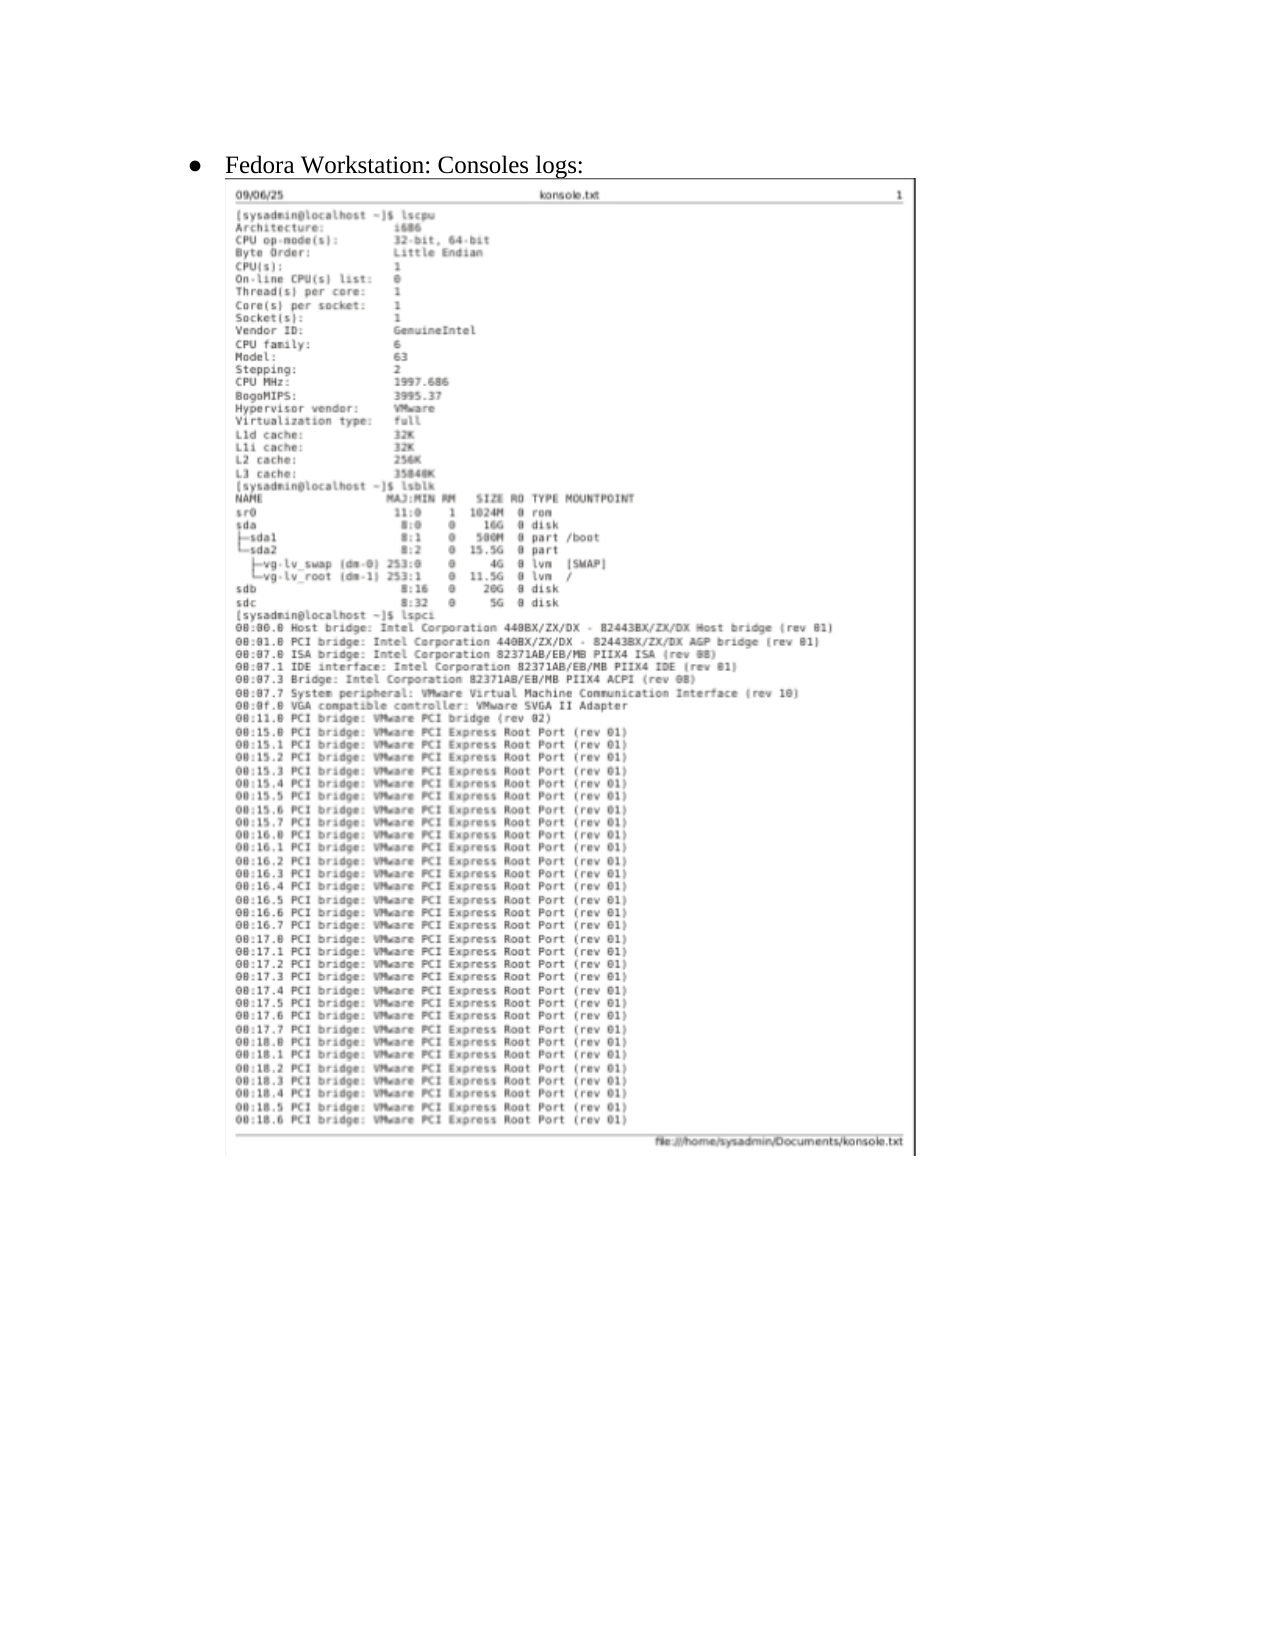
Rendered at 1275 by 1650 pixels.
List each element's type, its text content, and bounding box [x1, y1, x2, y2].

picture [225, 178, 916, 1156]
